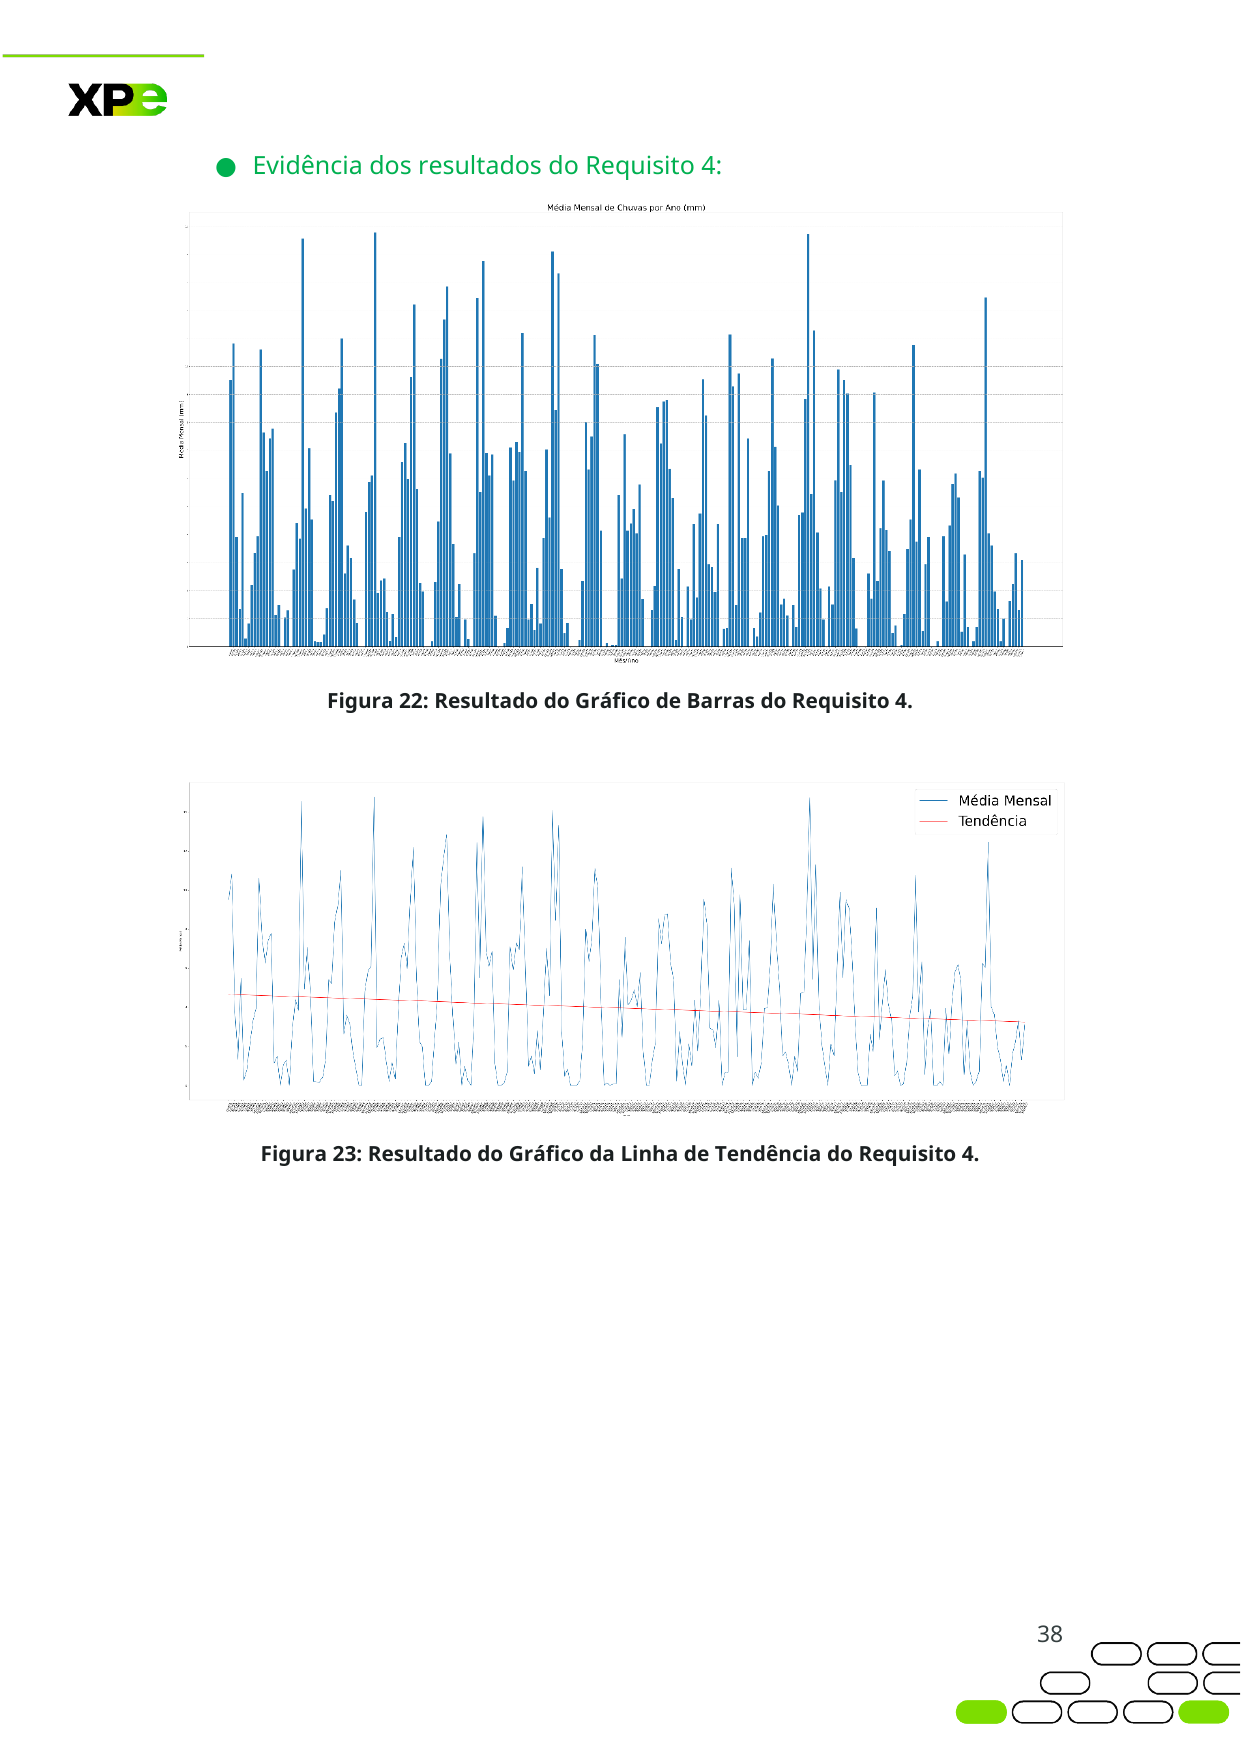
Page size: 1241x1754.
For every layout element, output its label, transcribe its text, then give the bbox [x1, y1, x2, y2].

picture [2, 51, 205, 148]
picture [177, 202, 1063, 665]
subtitle Evidência dos resultados do Requisito 4: [215, 148, 1063, 182]
text Figura 23: Resultado do Gráfico da Linha de Tendência do Requisito 4. [177, 1134, 1063, 1167]
picture [955, 1642, 1241, 1724]
picture [177, 781, 1066, 1118]
text Figura 22: Resultado do Gráfico de Barras do Requisito 4. [177, 681, 1063, 714]
